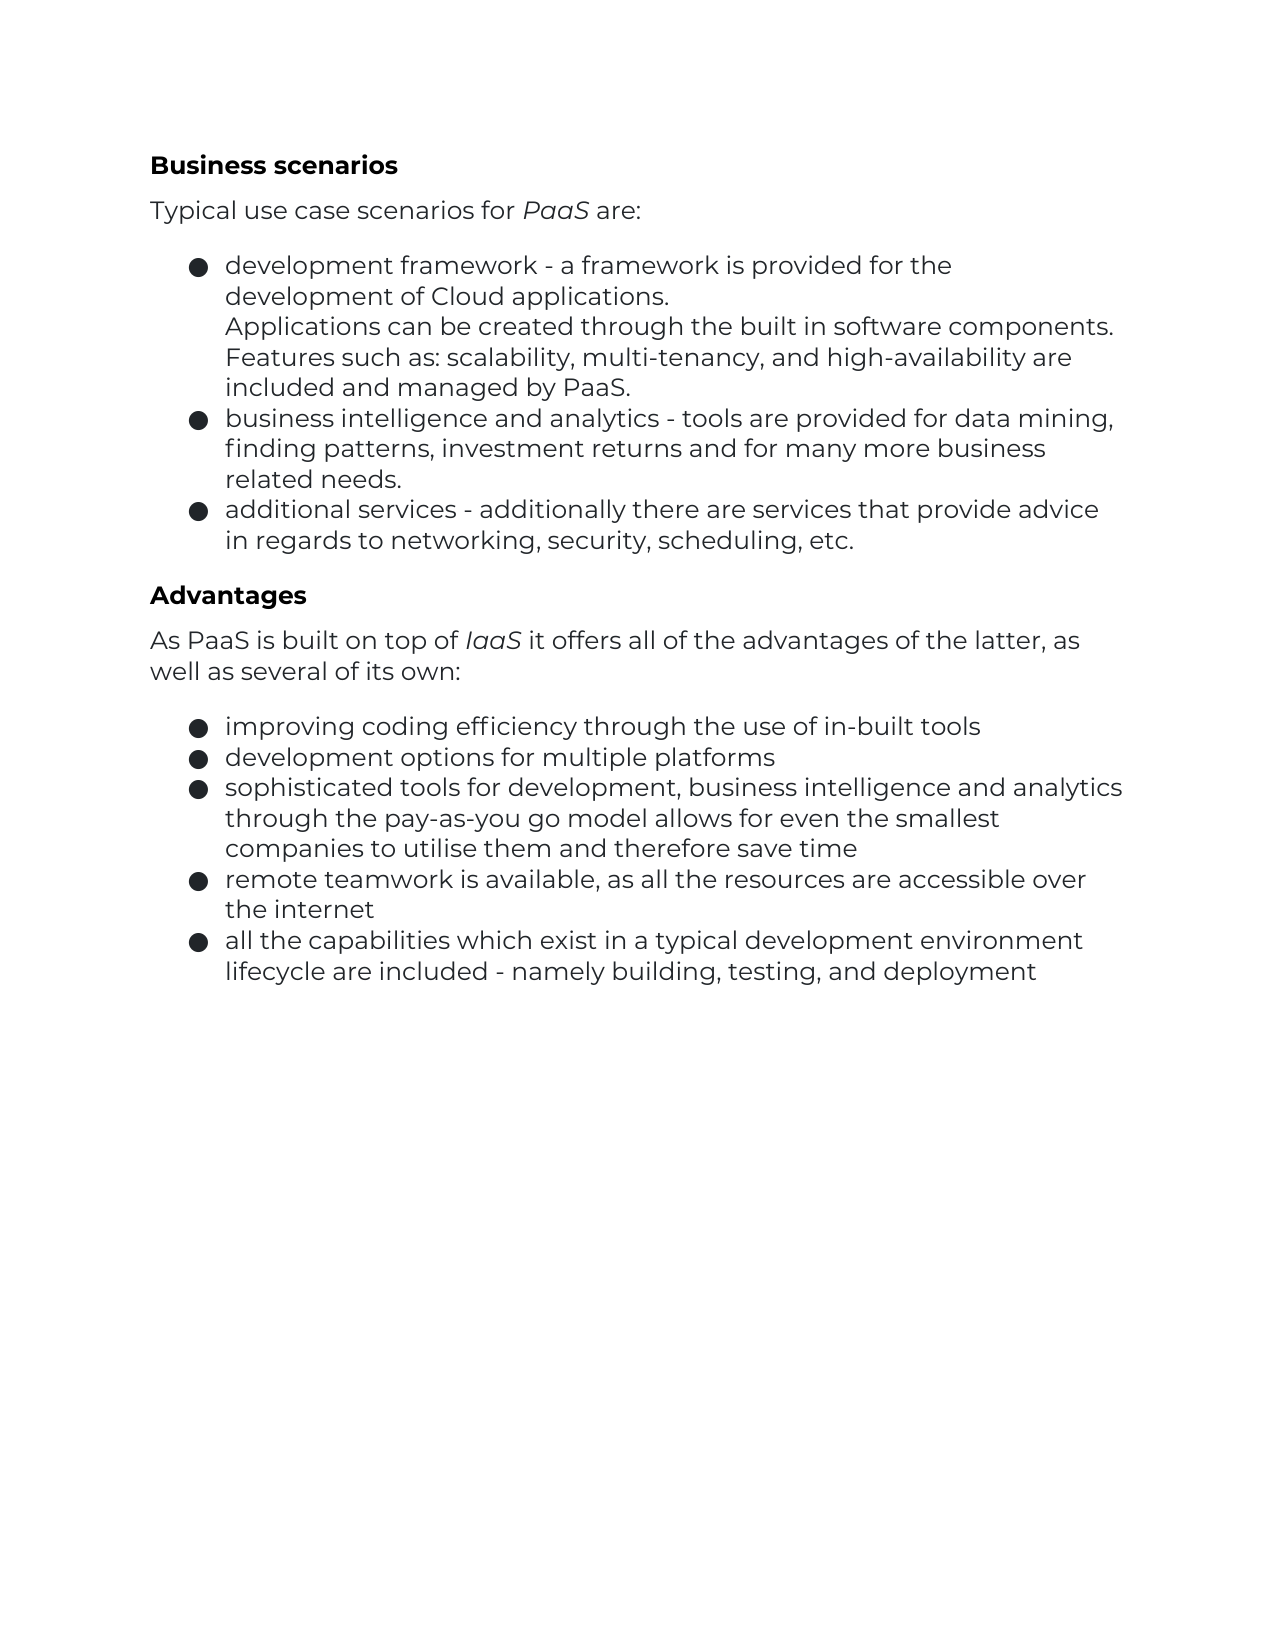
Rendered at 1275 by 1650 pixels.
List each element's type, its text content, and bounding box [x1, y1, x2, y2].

list improving coding efficiency through the use of in-built tools [187, 712, 1125, 742]
list development framework - a framework is provided for the development of Cloud applications. Applications can be created through the built in software components. Features such as: scalability, multi-tenancy, and high-availability are included and managed by PaaS. [187, 250, 1125, 403]
text As PaaS is built on top of IaaS it offers all of the advantages of the latter, as well as several of its own: [150, 626, 1125, 687]
list business intelligence and analytics - tools are provided for data mining, finding patterns, investment returns and for many more business related needs. [187, 403, 1125, 494]
list all the capabilities which exist in a typical development environment lifecycle are included - namely building, testing, and deployment [187, 925, 1125, 986]
list additional services - additionally there are services that provide advice in regards to networking, security, scheduling, etc. [187, 494, 1125, 556]
subtitle Business scenarios [150, 150, 1125, 181]
text Typical use case scenarios for PaaS are: [150, 195, 1125, 225]
list sophisticated tools for development, business intelligence and analytics through the pay-as-you go model allows for even the smallest companies to utilise them and therefore save time [187, 773, 1125, 864]
list remote teamwork is available, as all the resources are accessible over the internet [187, 864, 1125, 925]
subtitle Advantages [150, 581, 1125, 611]
list development options for multiple platforms [187, 742, 1125, 773]
